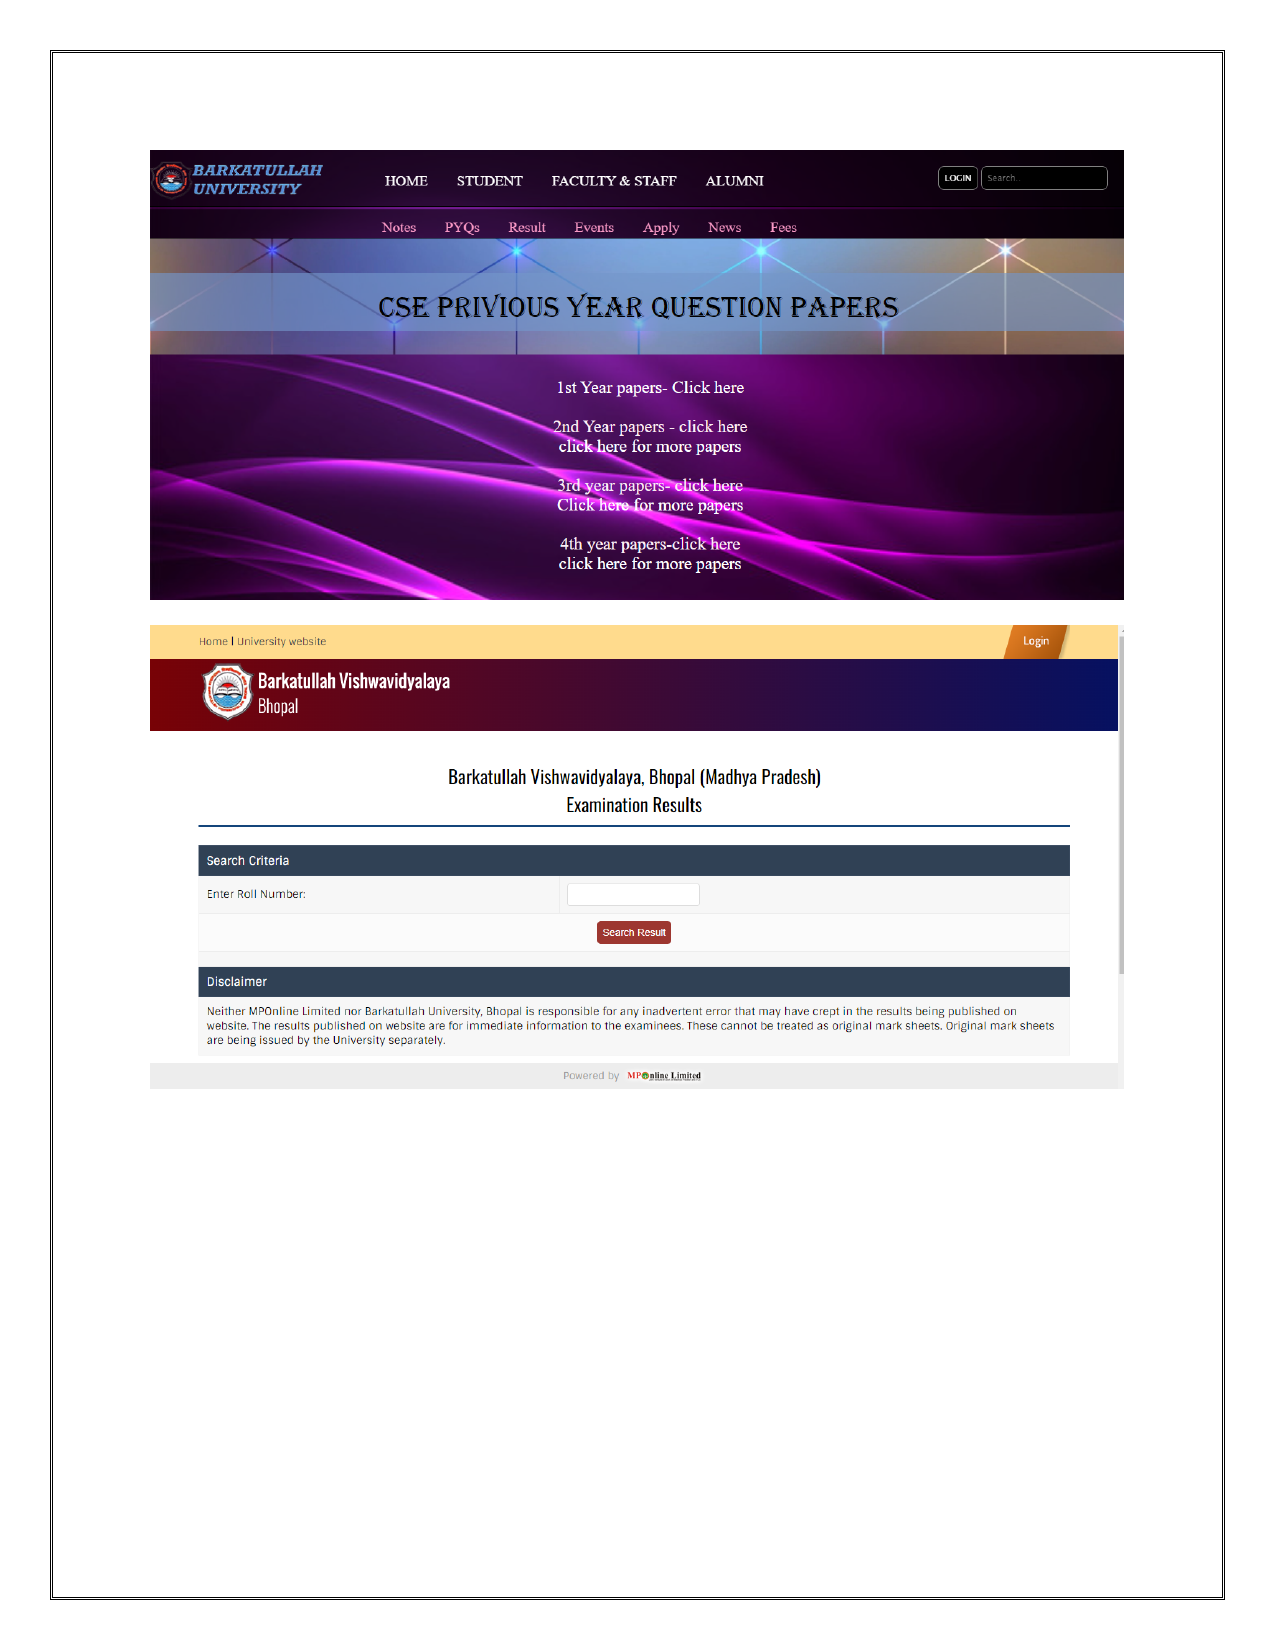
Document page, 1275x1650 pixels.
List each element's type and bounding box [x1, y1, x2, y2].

picture [150, 625, 1124, 1089]
picture [150, 150, 1124, 600]
